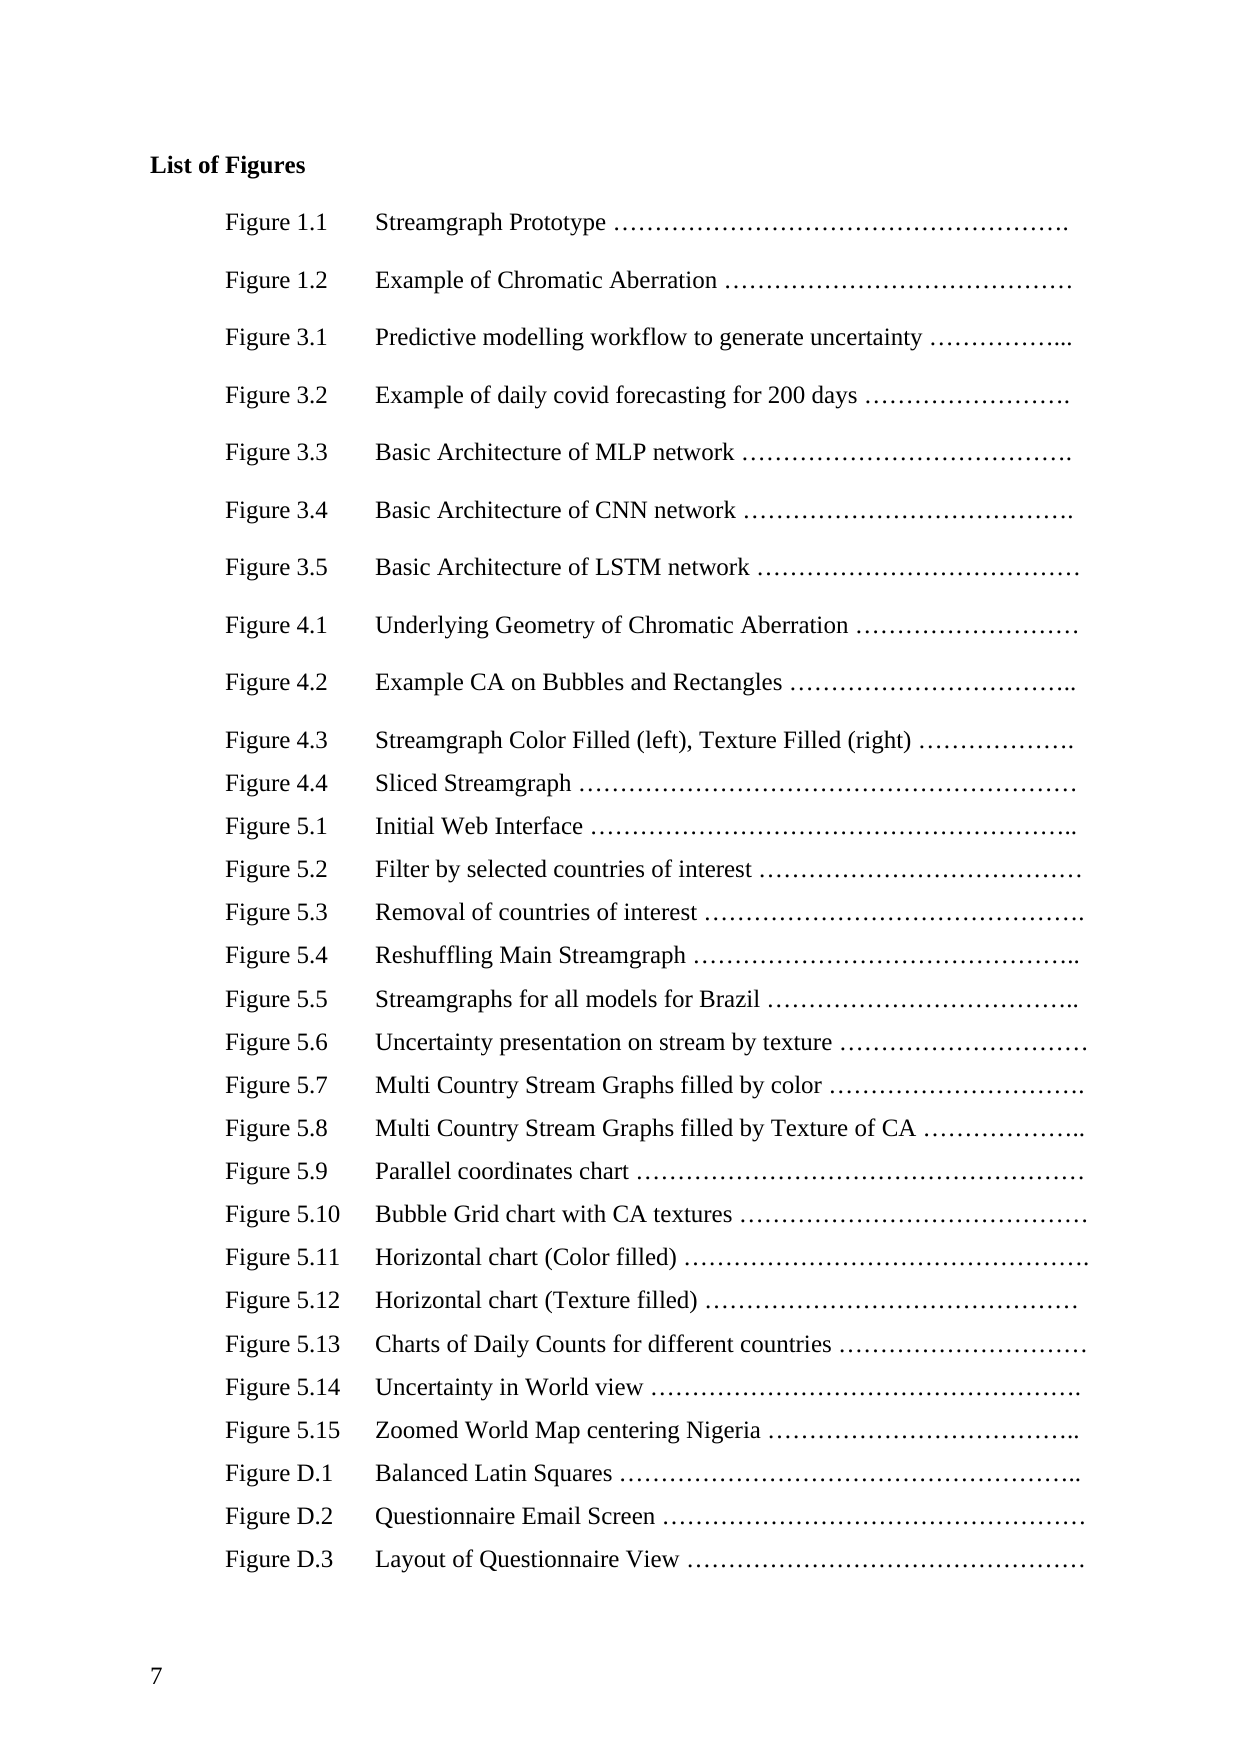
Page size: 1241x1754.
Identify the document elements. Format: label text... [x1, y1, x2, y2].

text Figure 3.1 Predictive modelling workflow to generate uncertainty ……………... [150, 322, 1090, 351]
text Figure 5.9 Parallel coordinates chart ……………………………………………… [150, 1156, 1090, 1185]
text Figure 3.2 Example of daily covid forecasting for 200 days ……………………. [150, 380, 1090, 409]
text Figure 5.8 Multi Country Stream Graphs filled by Texture of CA ……………….. [150, 1113, 1090, 1142]
text Figure 5.15 Zoomed World Map centering Nigeria ……………………………….. [150, 1415, 1090, 1444]
text Figure 5.5 Streamgraphs for all models for Brazil ……………………………….. [150, 984, 1090, 1012]
text Figure 3.3 Basic Architecture of MLP network …………………………………. [150, 437, 1090, 466]
text Figure 5.13 Charts of Daily Counts for different countries ………………………… [150, 1329, 1090, 1357]
text Figure 3.5 Basic Architecture of LSTM network ………………………………… [150, 552, 1090, 581]
text Figure 4.3 Streamgraph Color Filled (left), Texture Filled (right) ………………. [150, 725, 1090, 754]
text Figure 4.1 Underlying Geometry of Chromatic Aberration ……………………… [150, 610, 1090, 639]
text Figure 5.11 Horizontal chart (Color filled) …………………………………………. [150, 1242, 1090, 1271]
text Figure 5.14 Uncertainty in World view ……………………………………………. [150, 1372, 1090, 1401]
text Figure D.1 Balanced Latin Squares ……………………………………………….. [150, 1458, 1090, 1487]
text Figure 5.12 Horizontal chart (Texture filled) ……………………………………… [150, 1286, 1090, 1314]
text Figure 5.10 Bubble Grid chart with CA textures …………………………………… [150, 1199, 1090, 1228]
text Figure 5.4 Reshuffling Main Streamgraph ……………………………………….. [150, 941, 1090, 969]
text Figure 4.4 Sliced Streamgraph …………………………………………………… [150, 768, 1090, 797]
text Figure 5.1 Initial Web Interface ………………………………………………….. [150, 811, 1090, 840]
text Figure 3.4 Basic Architecture of CNN network …………………………………. [150, 495, 1090, 524]
text Figure 5.3 Removal of countries of interest ………………………………………. [150, 897, 1090, 926]
text Figure 5.7 Multi Country Stream Graphs filled by color …………………………. [150, 1070, 1090, 1099]
text Figure 1.2 Example of Chromatic Aberration …………………………………… [150, 265, 1090, 294]
text Figure D.2 Questionnaire Email Screen …………………………………………… [150, 1501, 1090, 1530]
text Figure 4.2 Example CA on Bubbles and Rectangles …………………………….. [150, 667, 1090, 696]
text Figure D.3 Layout of Questionnaire View ………………………………………… [150, 1544, 1090, 1573]
text Figure 5.6 Uncertainty presentation on stream by texture ………………………… [150, 1027, 1090, 1056]
text Figure 5.2 Filter by selected countries of interest ………………………………… [150, 854, 1090, 883]
text List of Figures [150, 150, 1090, 179]
text Figure 1.1 Streamgraph Prototype ………………………………………………. [150, 207, 1090, 236]
